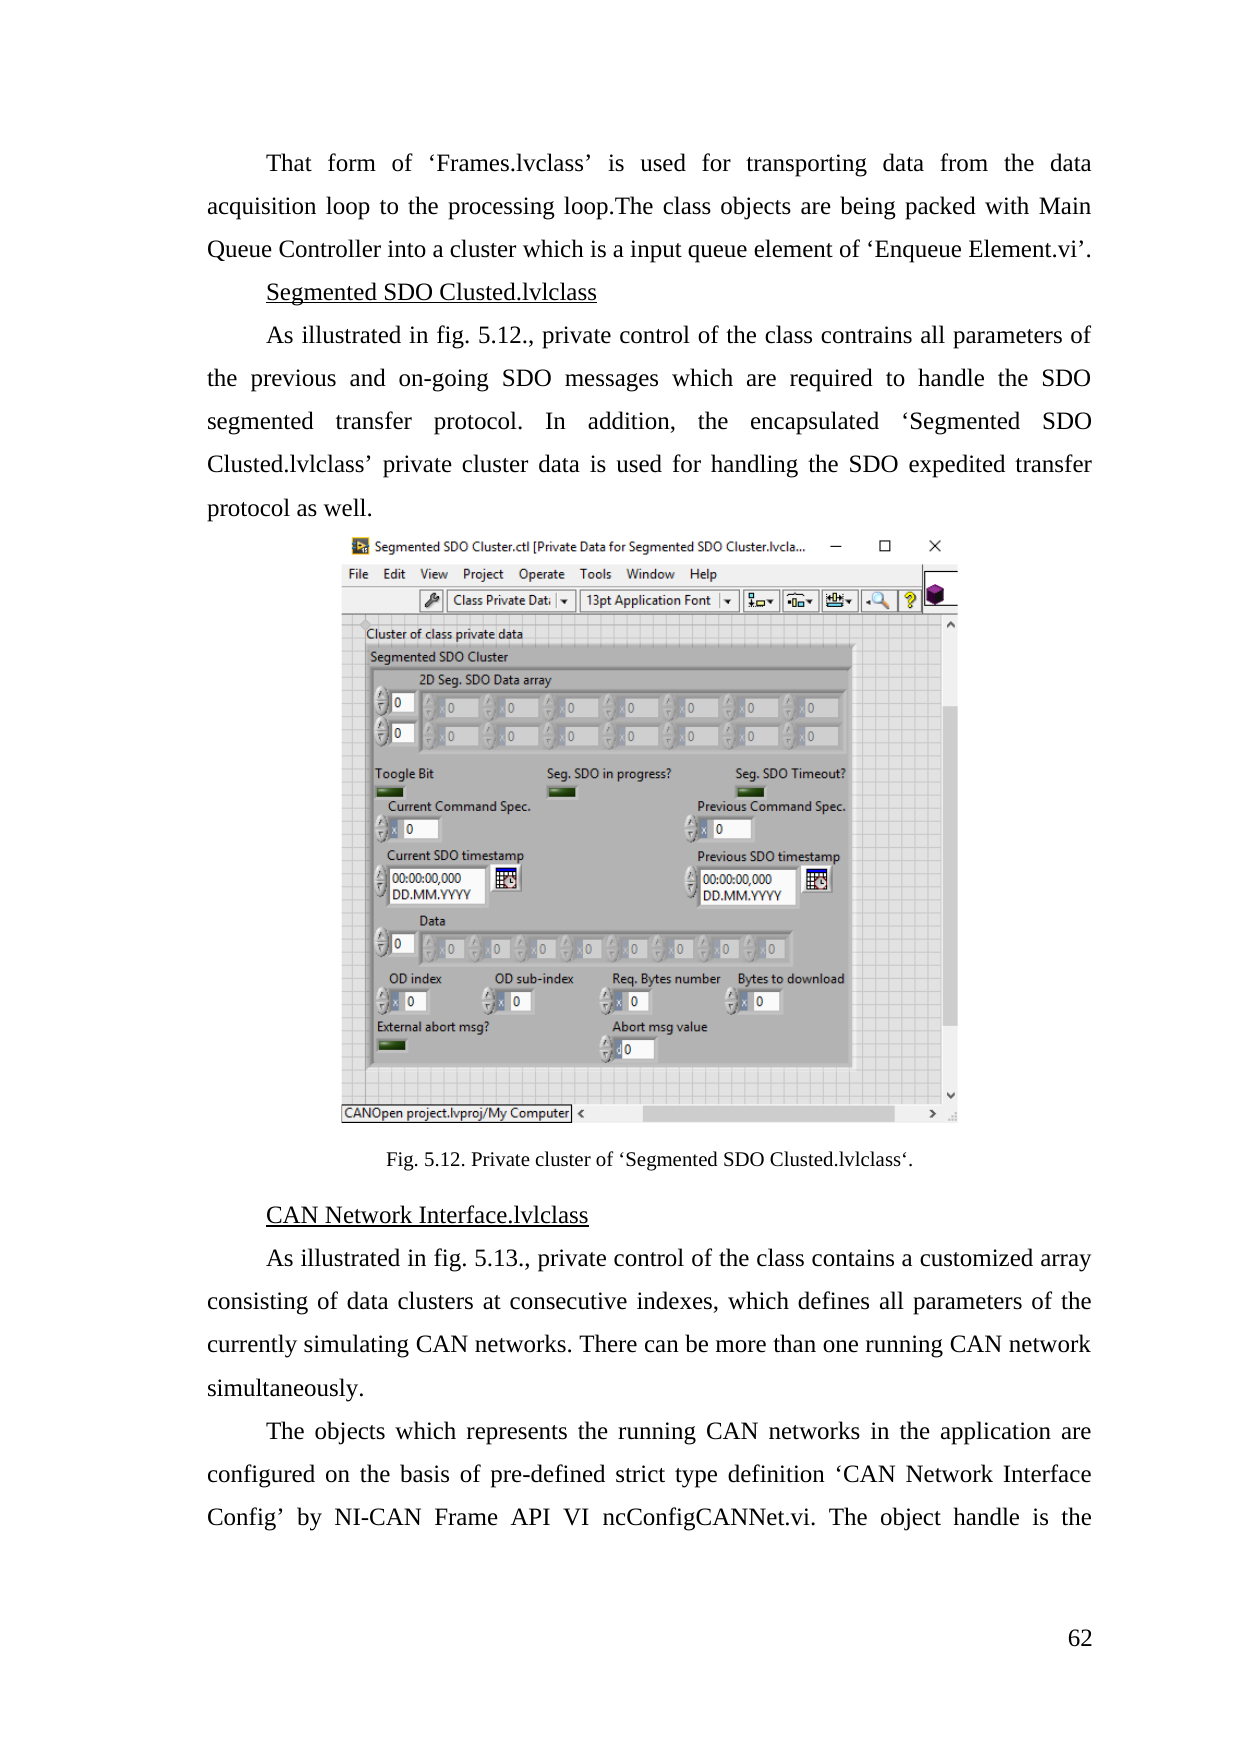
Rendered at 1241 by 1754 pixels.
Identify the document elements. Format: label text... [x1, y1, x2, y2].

picture [341, 535, 958, 1123]
subtitle Fig. 5.12. Private cluster of ‘Segmented SDO Clusted.lvlclass‘. [207, 1147, 1092, 1171]
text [207, 1416, 1092, 1531]
text As illustrated in fig. 5.12., private control of the class contrains all parameters of the previous and on-going SDO messages which are required to handle the SDO segmented transfer protocol. In addition, the encapsulated ‘Segmented SDO Clusted.lvlclass’ private cluster data is used for handling the SDO expedited transfer protocol as well. [207, 320, 1092, 521]
text Segmented SDO Clusted.lvlclass [207, 277, 1092, 306]
text As illustrated in fig. 5.13., private control of the class contains a customized array consisting of data clusters at consecutive indexes, which defines all parameters of the currently simulating CAN networks. There can be more than one running CAN network simultaneously. [207, 1243, 1092, 1401]
text That form of ‘Frames.lvclass’ is used for transporting data from the data acquisition loop to the processing loop.The class objects are being packed with Main Queue Controller into a cluster which is a input queue element of ‘Enqueue Element.vi’. [207, 148, 1092, 263]
text CAN Network Interface.lvlclass [207, 1200, 1092, 1229]
